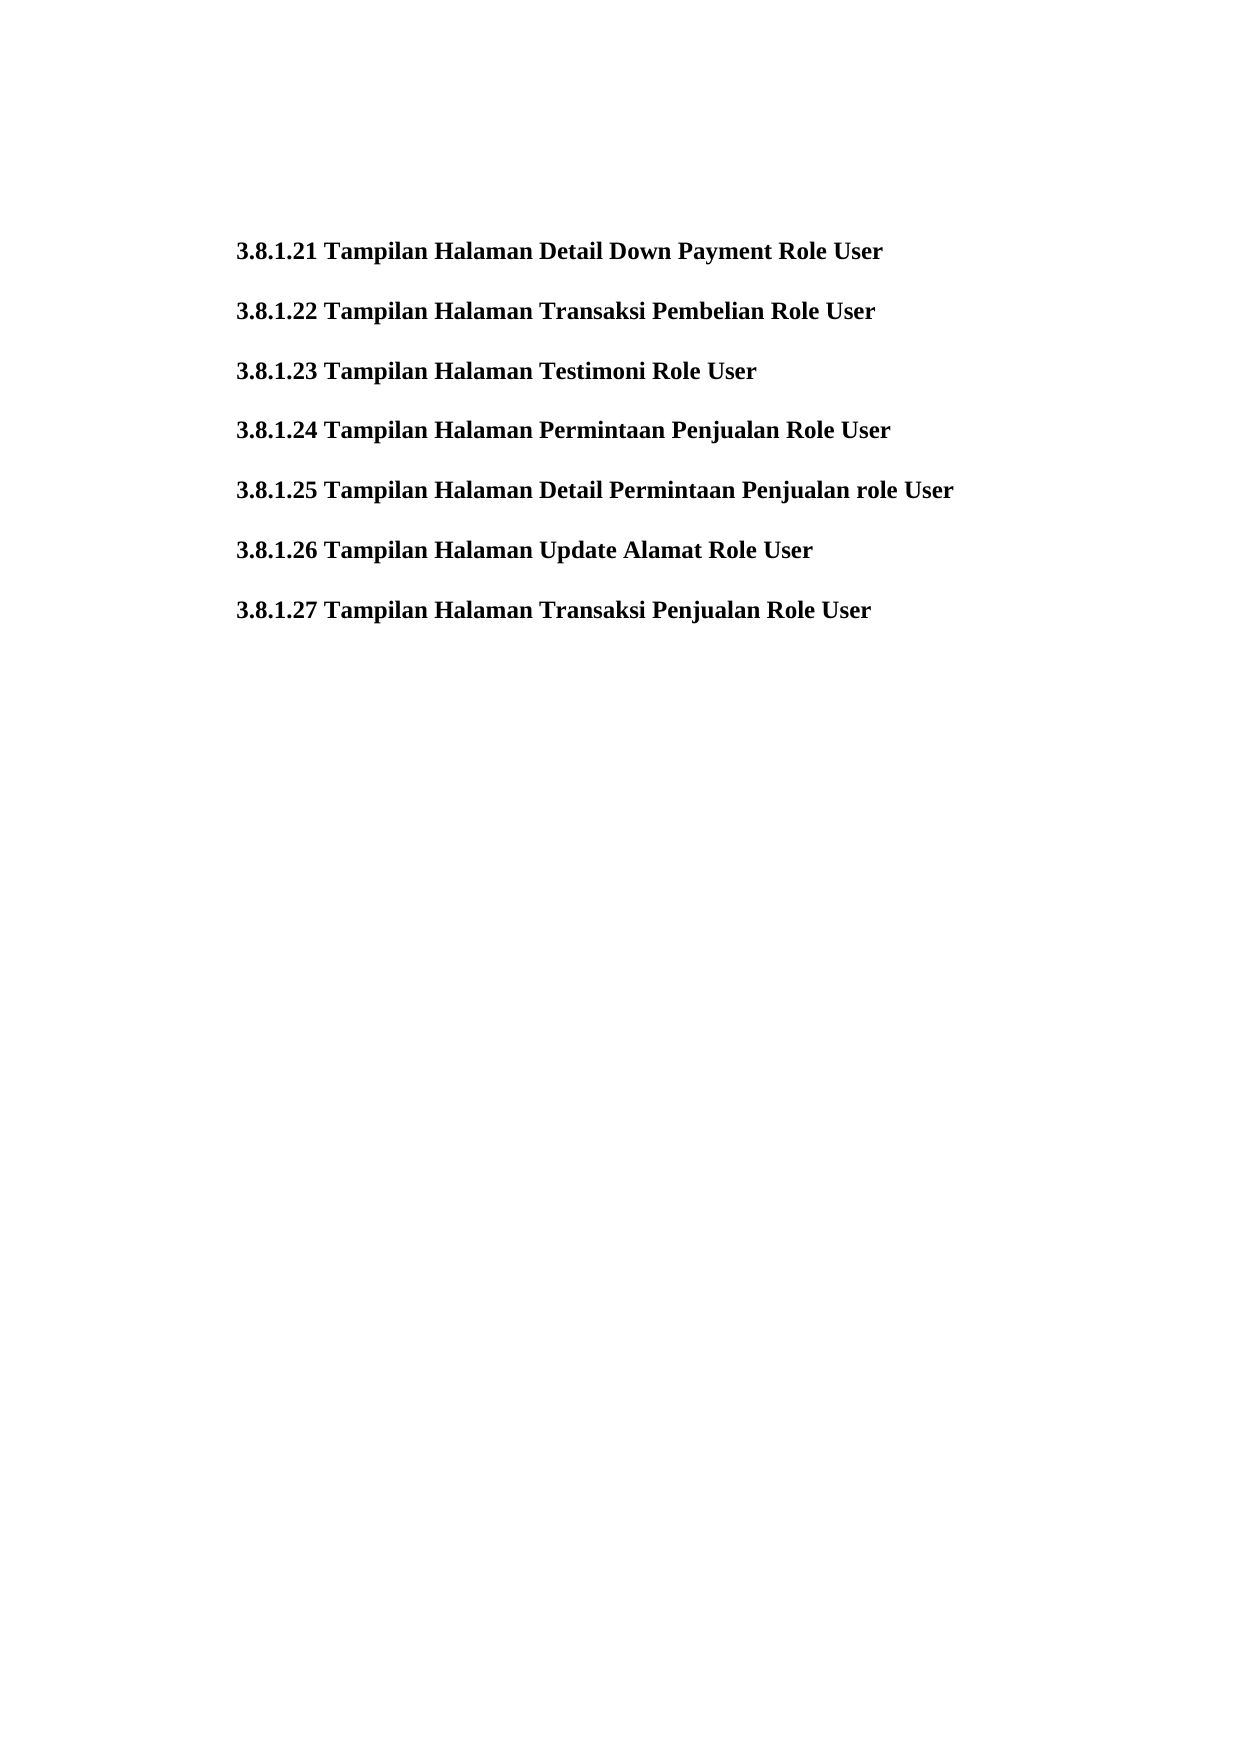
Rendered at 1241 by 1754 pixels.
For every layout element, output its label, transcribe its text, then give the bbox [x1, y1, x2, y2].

subtitle 3.8.1.23 Tampilan Halaman Testimoni Role User [236, 356, 1063, 384]
subtitle 3.8.1.26 Tampilan Halaman Update Alamat Role User [236, 535, 1063, 564]
subtitle 3.8.1.24 Tampilan Halaman Permintaan Penjualan Role User [236, 416, 1063, 444]
subtitle 3.8.1.22 Tampilan Halaman Transaksi Pembelian Role User [236, 296, 1063, 325]
subtitle 3.8.1.25 Tampilan Halaman Detail Permintaan Penjualan role User [236, 475, 1063, 504]
subtitle 3.8.1.21 Tampilan Halaman Detail Down Payment Role User [236, 236, 1063, 265]
subtitle 3.8.1.27 Tampilan Halaman Transaksi Penjualan Role User [236, 595, 1063, 624]
